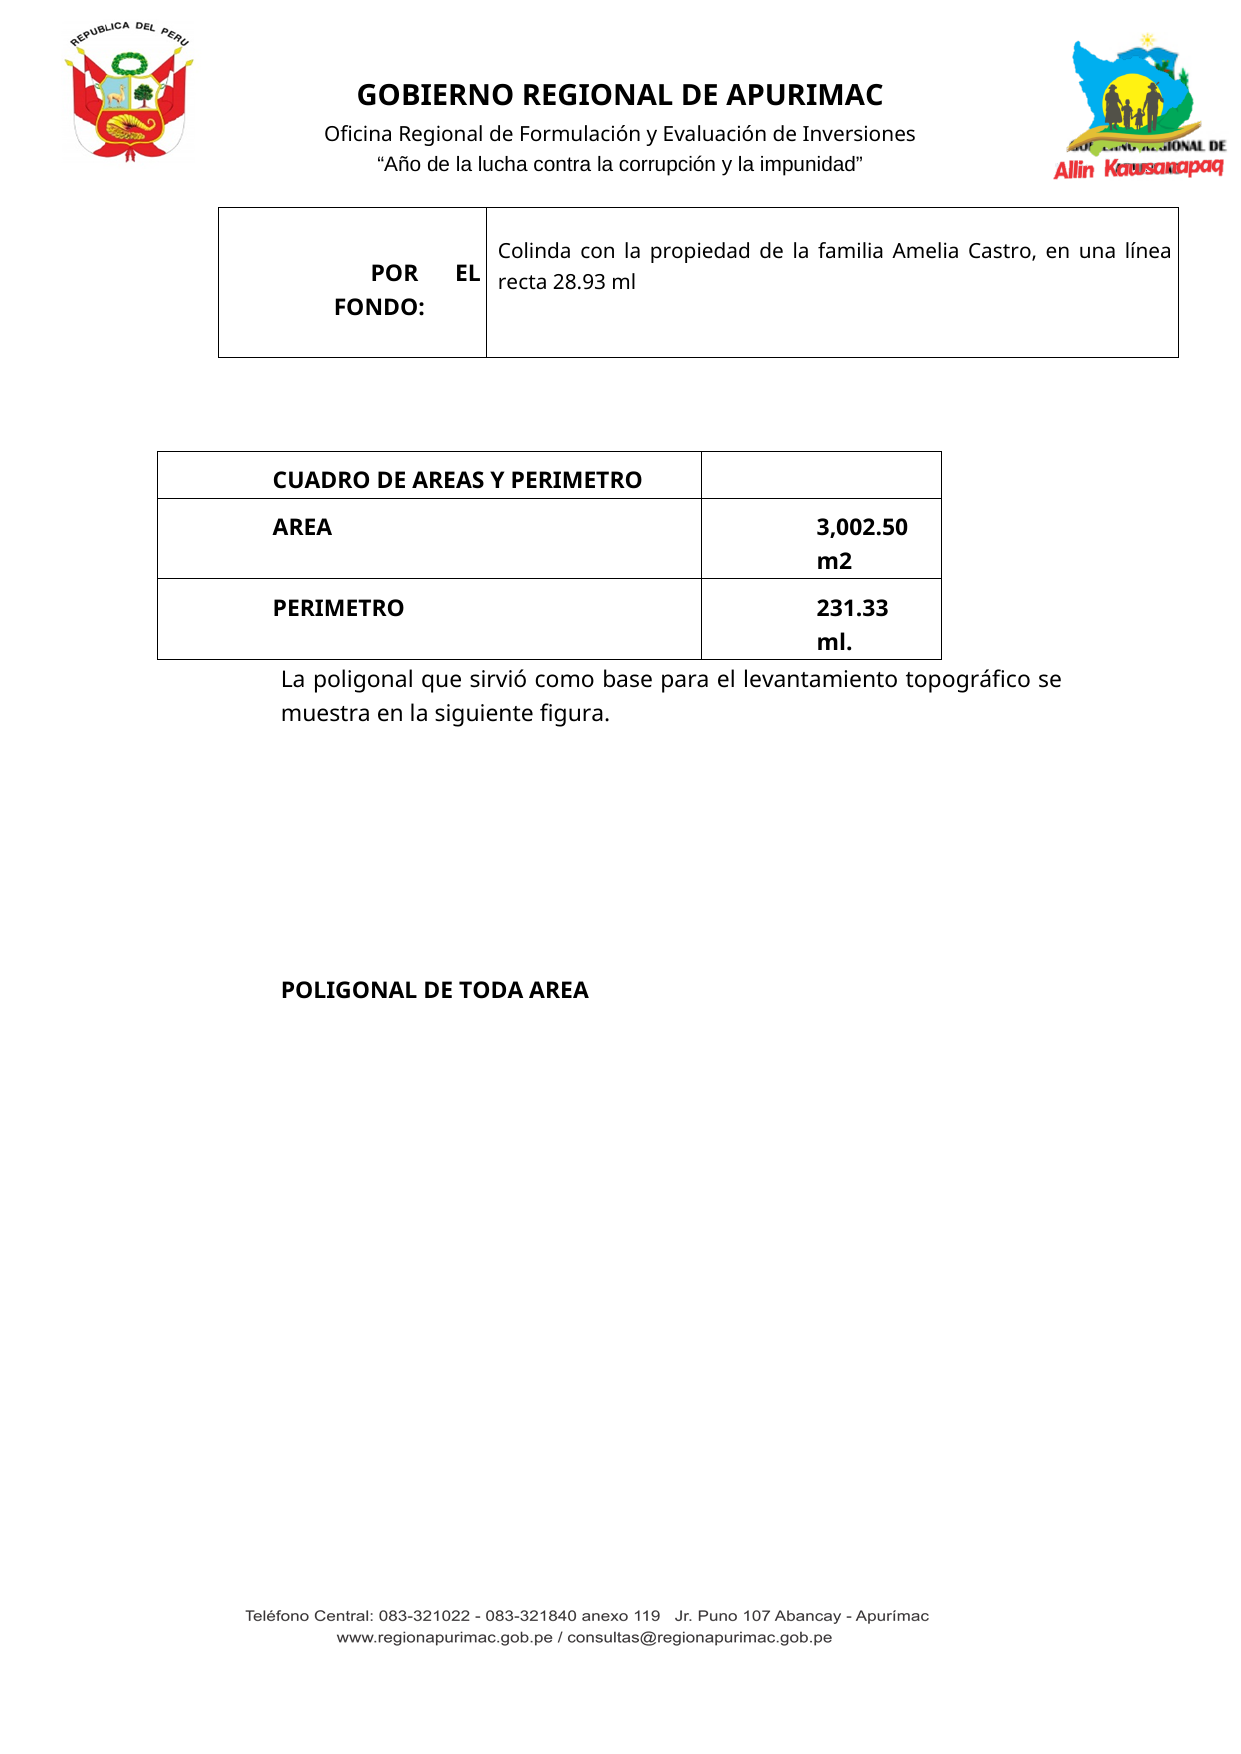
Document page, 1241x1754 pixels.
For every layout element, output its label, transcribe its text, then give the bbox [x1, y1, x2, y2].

table_cell 231.33 ml. [702, 579, 941, 659]
picture [1046, 32, 1241, 197]
picture [18, 13, 235, 170]
table_header [702, 452, 941, 498]
table_cell POR EL FONDO: [219, 208, 486, 357]
text La poligonal que sirvió como base para el levantamiento topográfico se muestra en la siguiente figura. [281, 663, 1063, 728]
table_header CUADRO DE AREAS Y PERIMETRO [158, 452, 701, 498]
table_cell PERIMETRO [158, 579, 701, 659]
text POLIGONAL DE TODA AREA [281, 974, 1063, 1005]
picture [245, 1572, 995, 1681]
table_cell Colinda con la propiedad de la familia Amelia Castro, en una línea recta 28.93 ml [487, 208, 1178, 357]
table_cell AREA [158, 499, 701, 578]
table_cell 3,002.50 m2 [702, 499, 941, 578]
